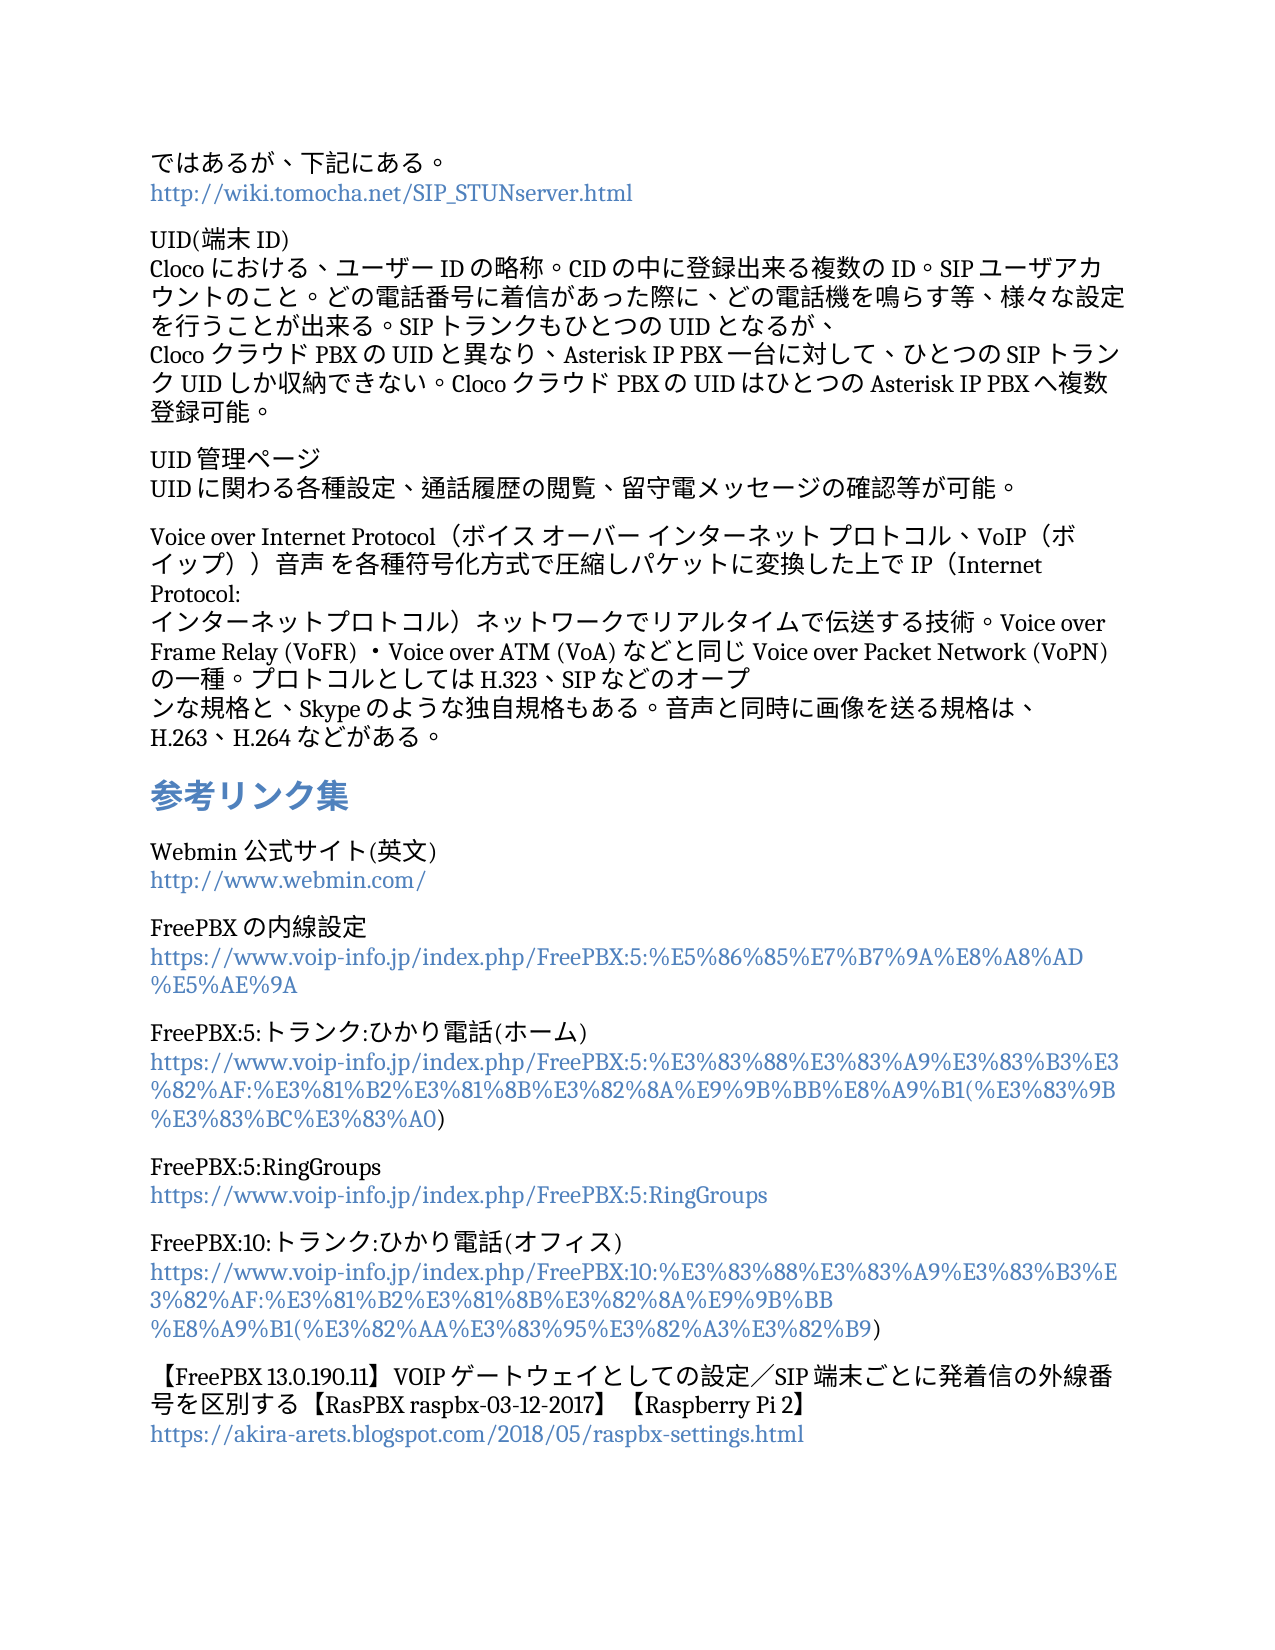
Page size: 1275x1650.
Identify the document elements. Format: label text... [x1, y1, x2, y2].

text UID(端末ID) Cloco における、ユーザーIDの略称。CIDの中に登録出来る複数のID。SIPユーザアカウントのこと。どの電話番号に着信があった際に、どの電話機を鳴らす等、様々な設定を行うことが出来る。SIP トランクもひとつのUIDとなるが、 Cloco クラウドPBXのUIDと異なり、Asterisk IP PBX一台に対して、ひとつのSIPトランク UIDしか収納できない。Cloco クラウドPBXのUIDはひとつのAsterisk IP PBXへ複数登録可能。 [150, 226, 1125, 427]
text Webmin 公式サイト(英文) http://www.webmin.com/ [150, 837, 1125, 895]
text Voice over Internet Protocol（ボイス オーバー インターネット プロトコル、VoIP（ボイップ））音声 を各種符号化方式で圧縮しパケットに変換した上でIP（Internet Protocol: インターネットプロトコル）ネットワークでリアルタイムで伝送する技術。Voice over Frame Relay (VoFR) ・Voice over ATM (VoA) などと同じVoice over Packet Network (VoPN) の一種。プロトコルとしてはH.323、SIPなどのオープ ンな規格と、Skypeのような独自規格もある。音声と同時に画像を送る規格は、 H.263、H.264などがある。 [150, 522, 1125, 752]
text FreePBXの内線設定 https://www.voip-info.jp/index.php/FreePBX:5:%E5%86%85%E7%B7%9A%E8%A8%AD%E5%AE%9A [150, 914, 1125, 1000]
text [150, 150, 1125, 207]
text FreePBX:10:トランク:ひかり電話(オフィス) https://www.voip-info.jp/index.php/FreePBX:10:%E3%83%88%E3%83%A9%E3%83%B3%E3%82%AF:%E3%81%B2%E3%81%8B%E3%82%8A%E9%9B%BB%E8%A9%B1(%E3%82%AA%E3%83%95%E3%82%A3%E3%82%B9) [150, 1229, 1125, 1344]
text FreePBX:5:RingGroups https://www.voip-info.jp/index.php/FreePBX:5:RingGroups [150, 1152, 1125, 1210]
subtitle 参考リンク集 [150, 773, 1125, 819]
text 【FreePBX 13.0.190.11】VOIPゲートウェイとしての設定／SIP端末ごとに発着信の外線番号を区別する【RasPBX raspbx-03-12-2017】【Raspberry Pi 2】 https://akira-arets.blogspot.com/2018/05/raspbx-settings.html [150, 1362, 1125, 1449]
text UID管理ページ UIDに関わる各種設定、通話履歴の閲覧、留守電メッセージの確認等が可能。 [150, 446, 1125, 504]
text FreePBX:5:トランク:ひかり電話(ホーム) https://www.voip-info.jp/index.php/FreePBX:5:%E3%83%88%E3%83%A9%E3%83%B3%E3%82%AF:%E3%81%B2%E3%81%8B%E3%82%8A%E9%9B%BB%E8%A9%B1(%E3%83%9B%E3%83%BC%E3%83%A0) [150, 1019, 1125, 1134]
